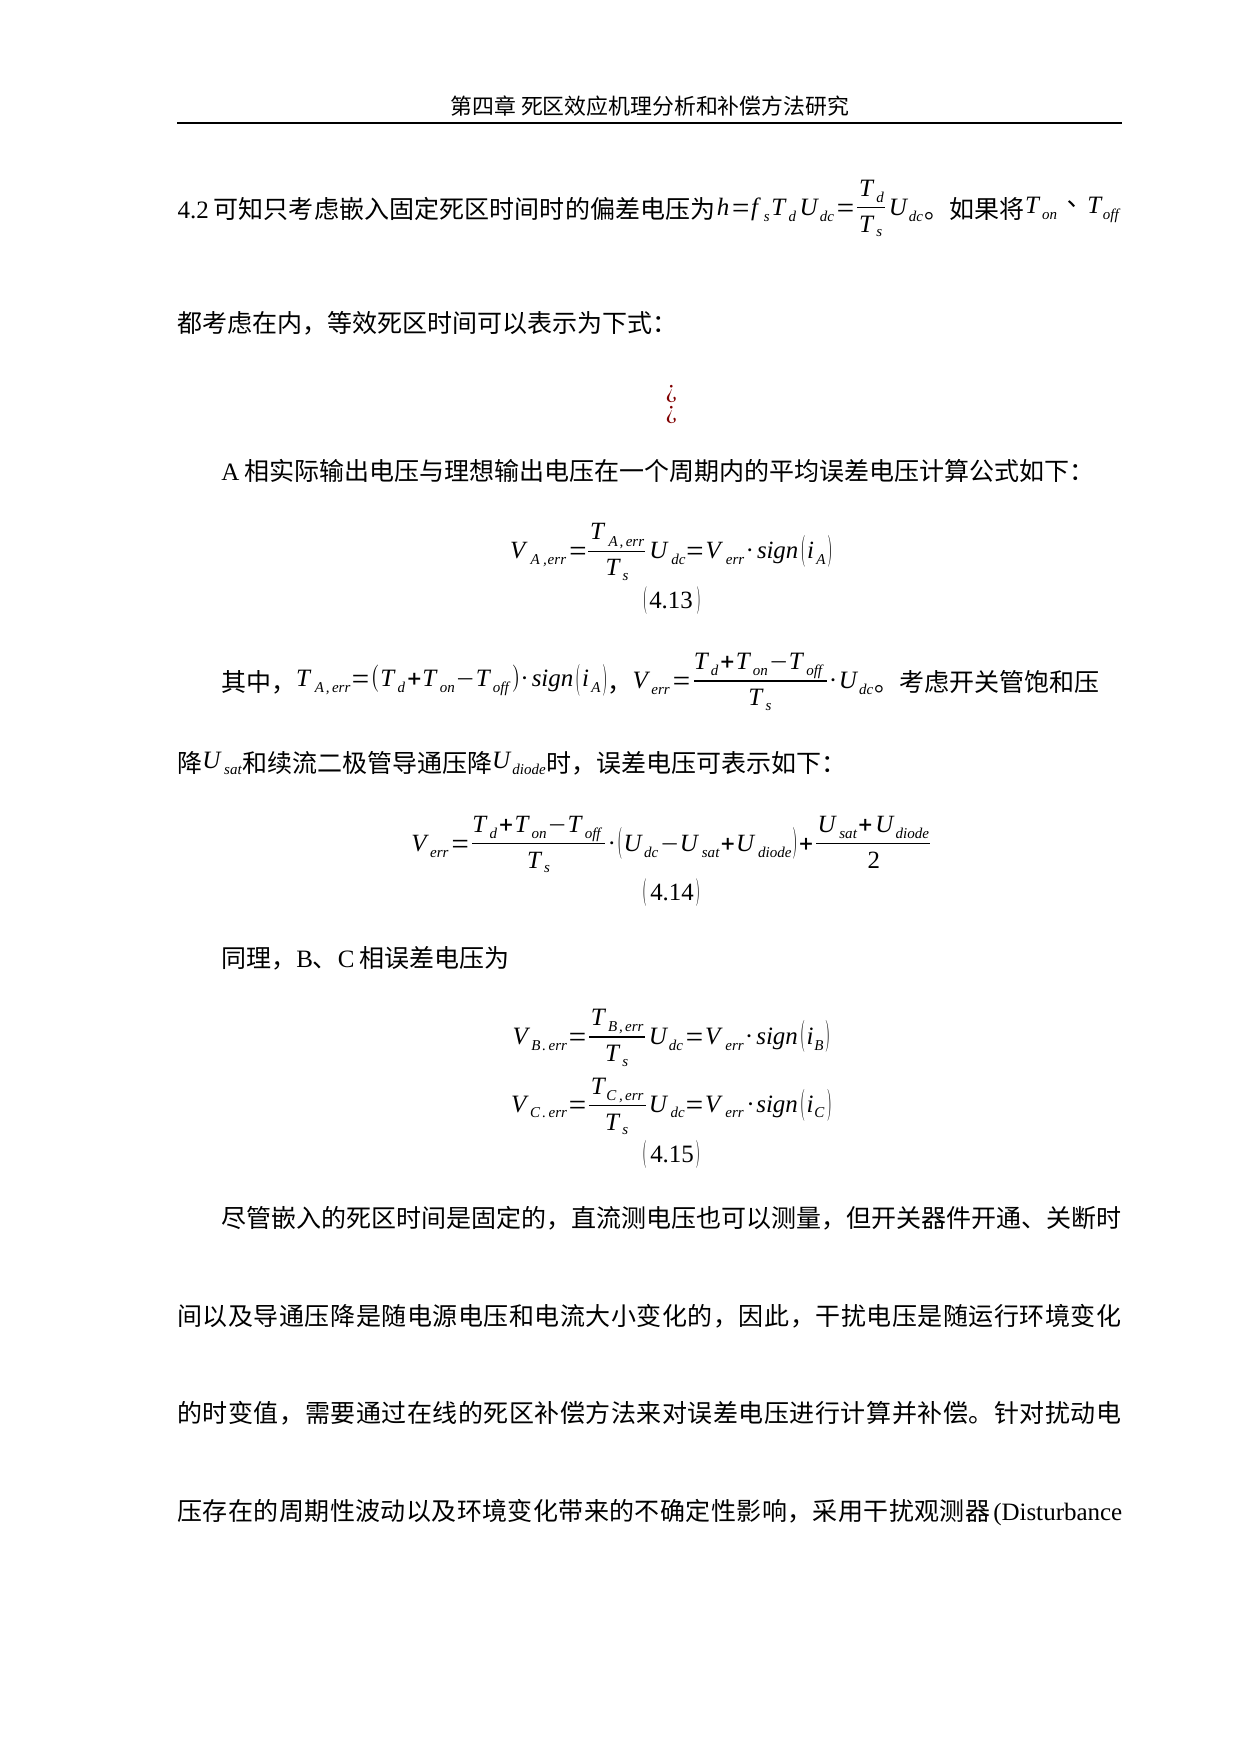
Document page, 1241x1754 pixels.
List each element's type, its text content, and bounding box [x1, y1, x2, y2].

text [177, 1184, 1122, 1542]
text A相实际输出电压与理想输出电压在一个周期内的平均误差电压计算公式如下： [177, 437, 1122, 502]
text 同理，B、C相误差电压为 [177, 924, 1122, 989]
text 其中，，。考虑开关管饱和压降和续流二极管导通压降时，误差电压可表示如下： [177, 632, 1122, 794]
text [177, 159, 1122, 354]
